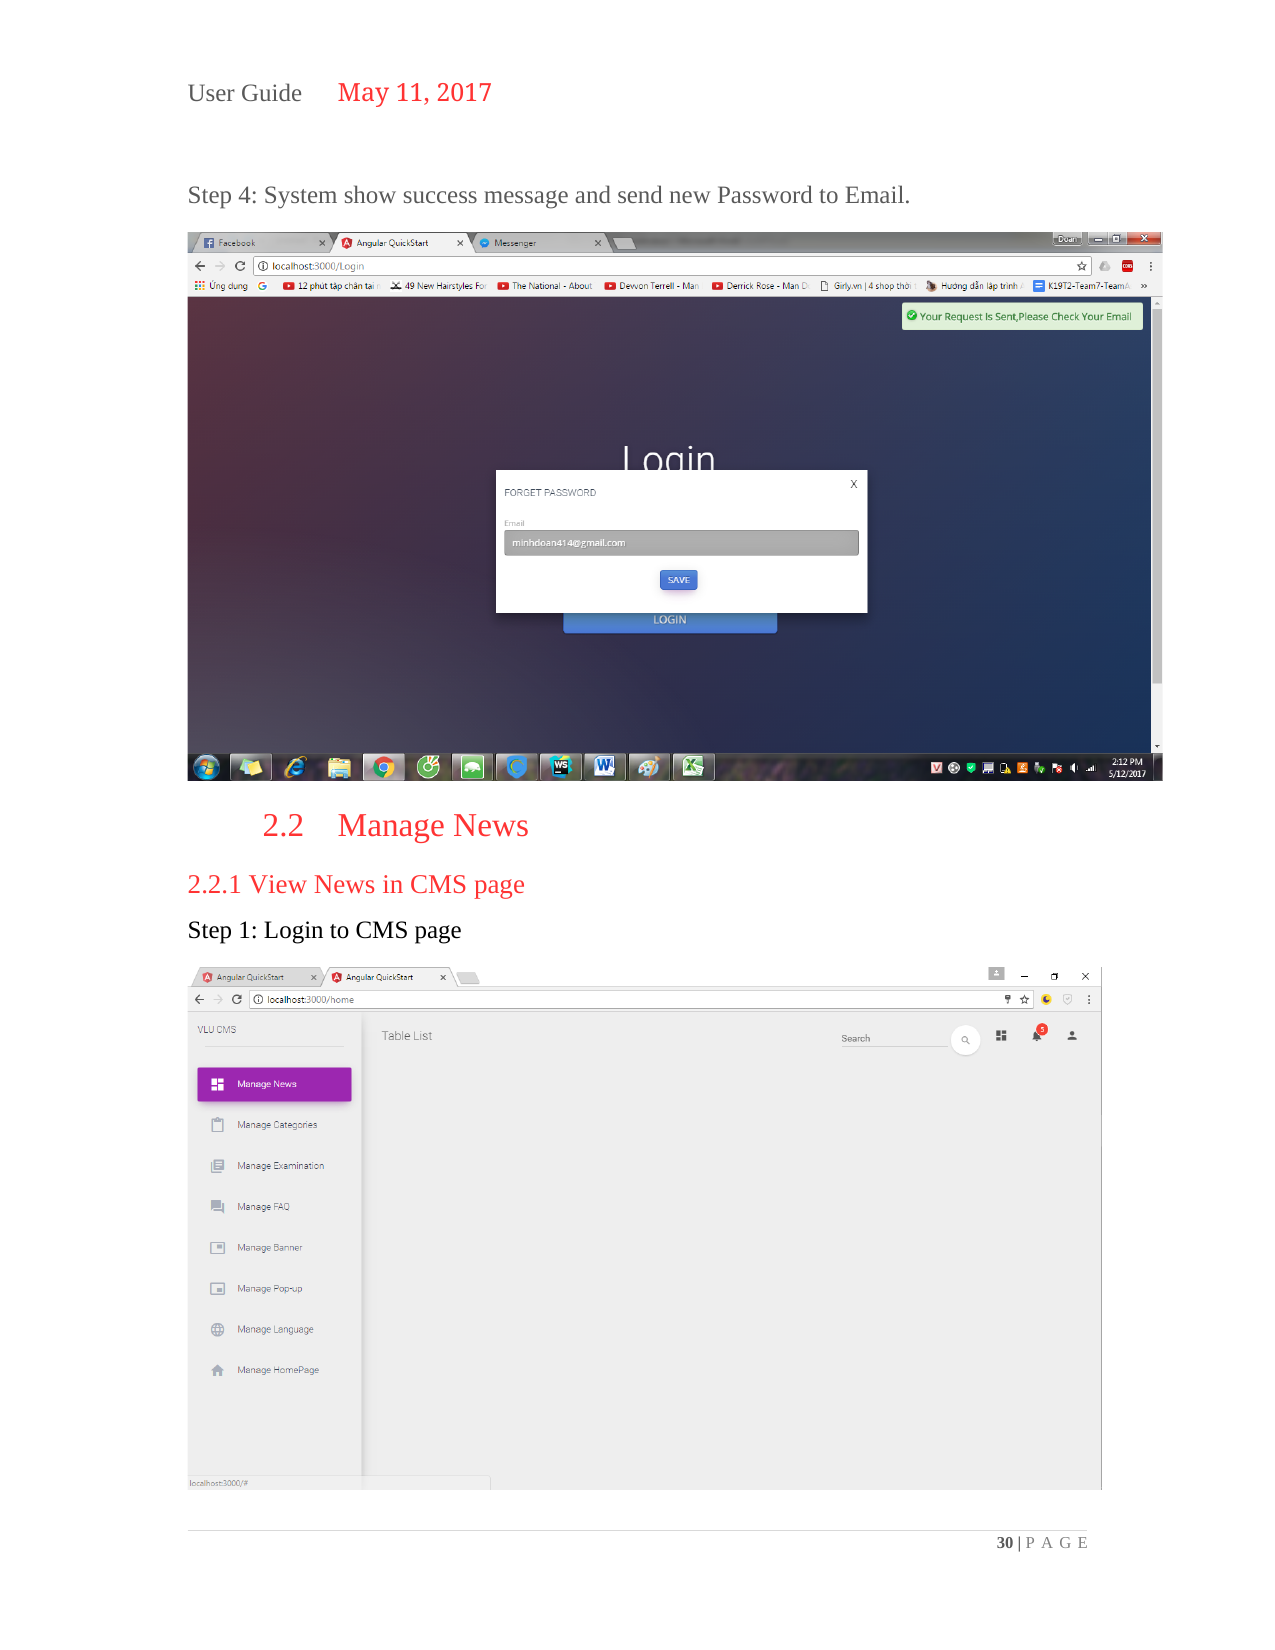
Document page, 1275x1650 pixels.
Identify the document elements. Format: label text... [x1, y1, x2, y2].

subtitle 2.2.1 View News in CMS page [187, 868, 1087, 900]
text Step 4: System show success message and send new Password to Email. [187, 180, 1087, 209]
list Manage News [262, 806, 1087, 844]
picture [187, 967, 1102, 1490]
picture [187, 232, 1163, 781]
text Step 1: Login to CMS page [187, 915, 1087, 944]
